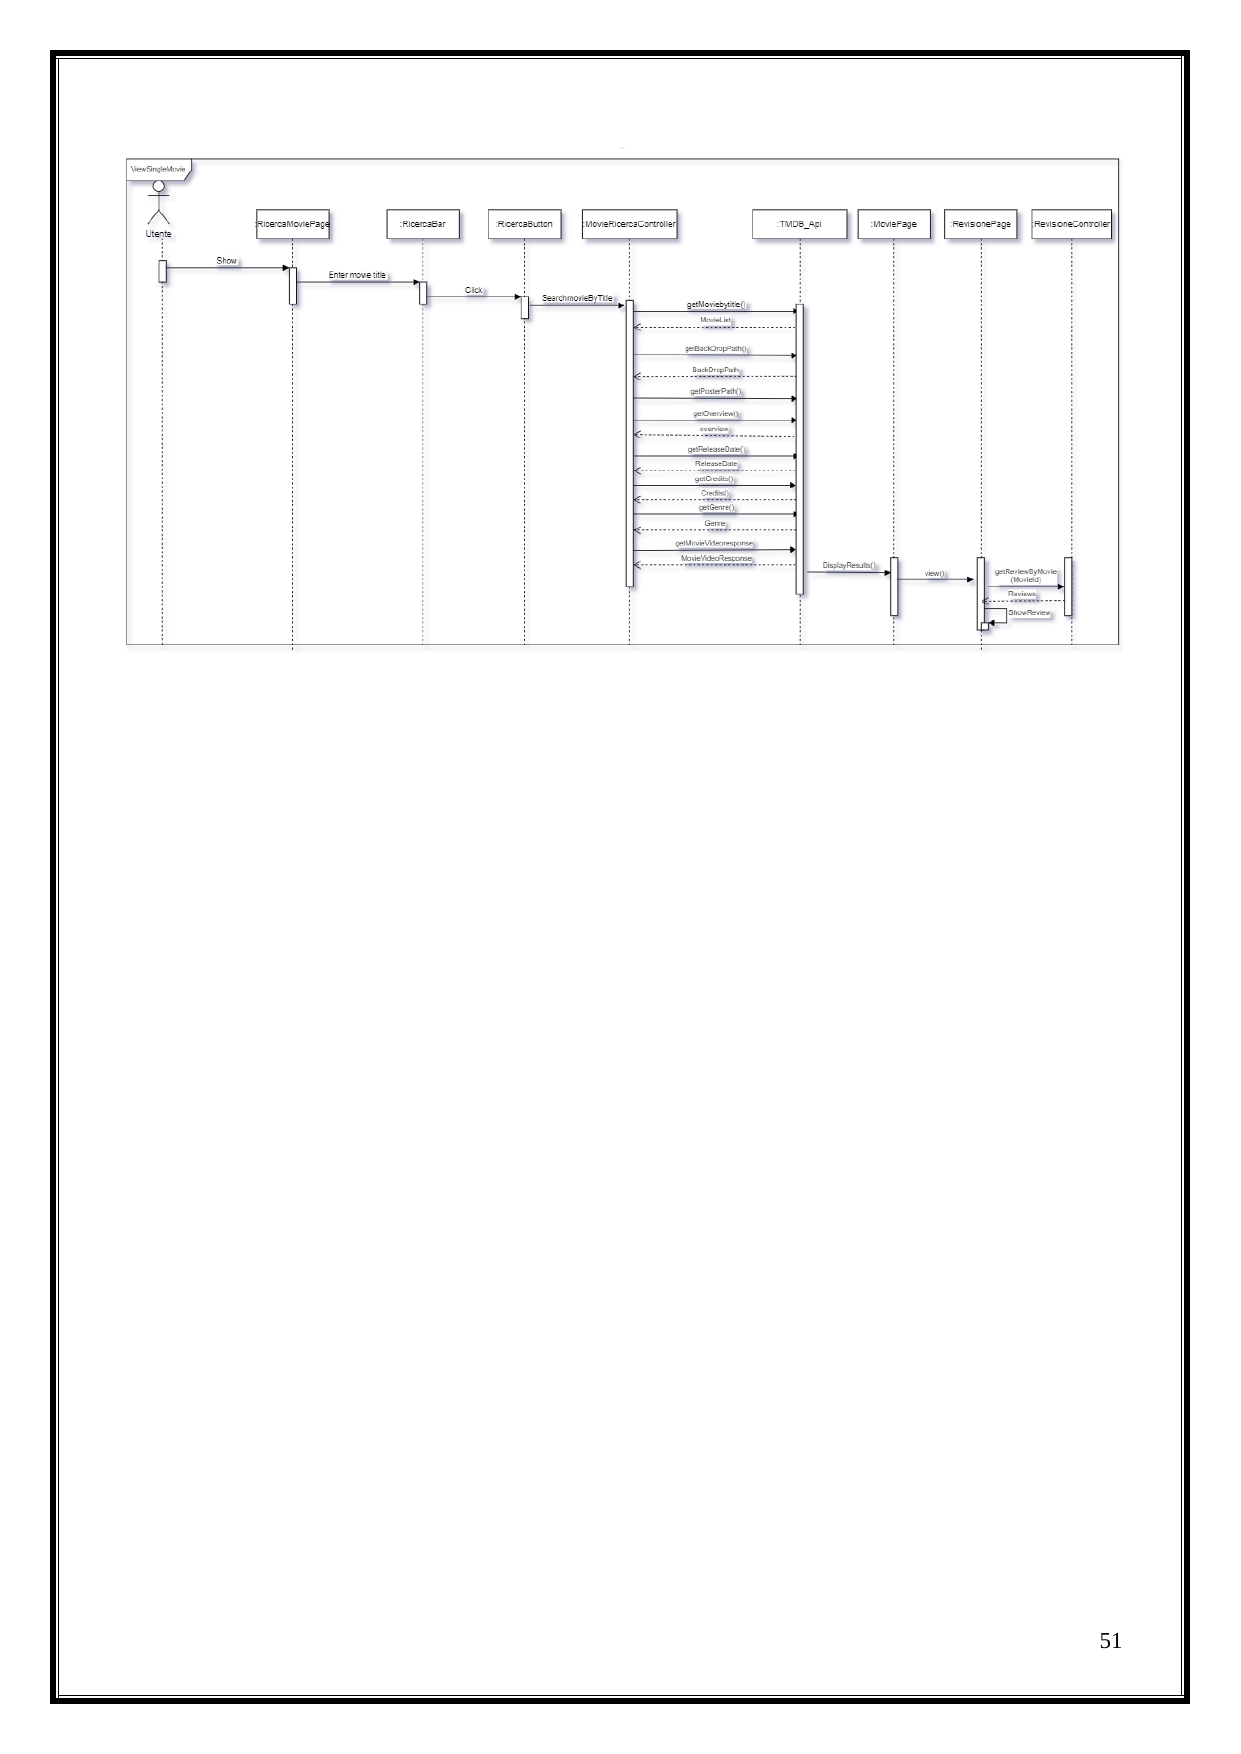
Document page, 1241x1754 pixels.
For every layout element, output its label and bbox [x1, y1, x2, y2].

picture [118, 147, 1123, 653]
